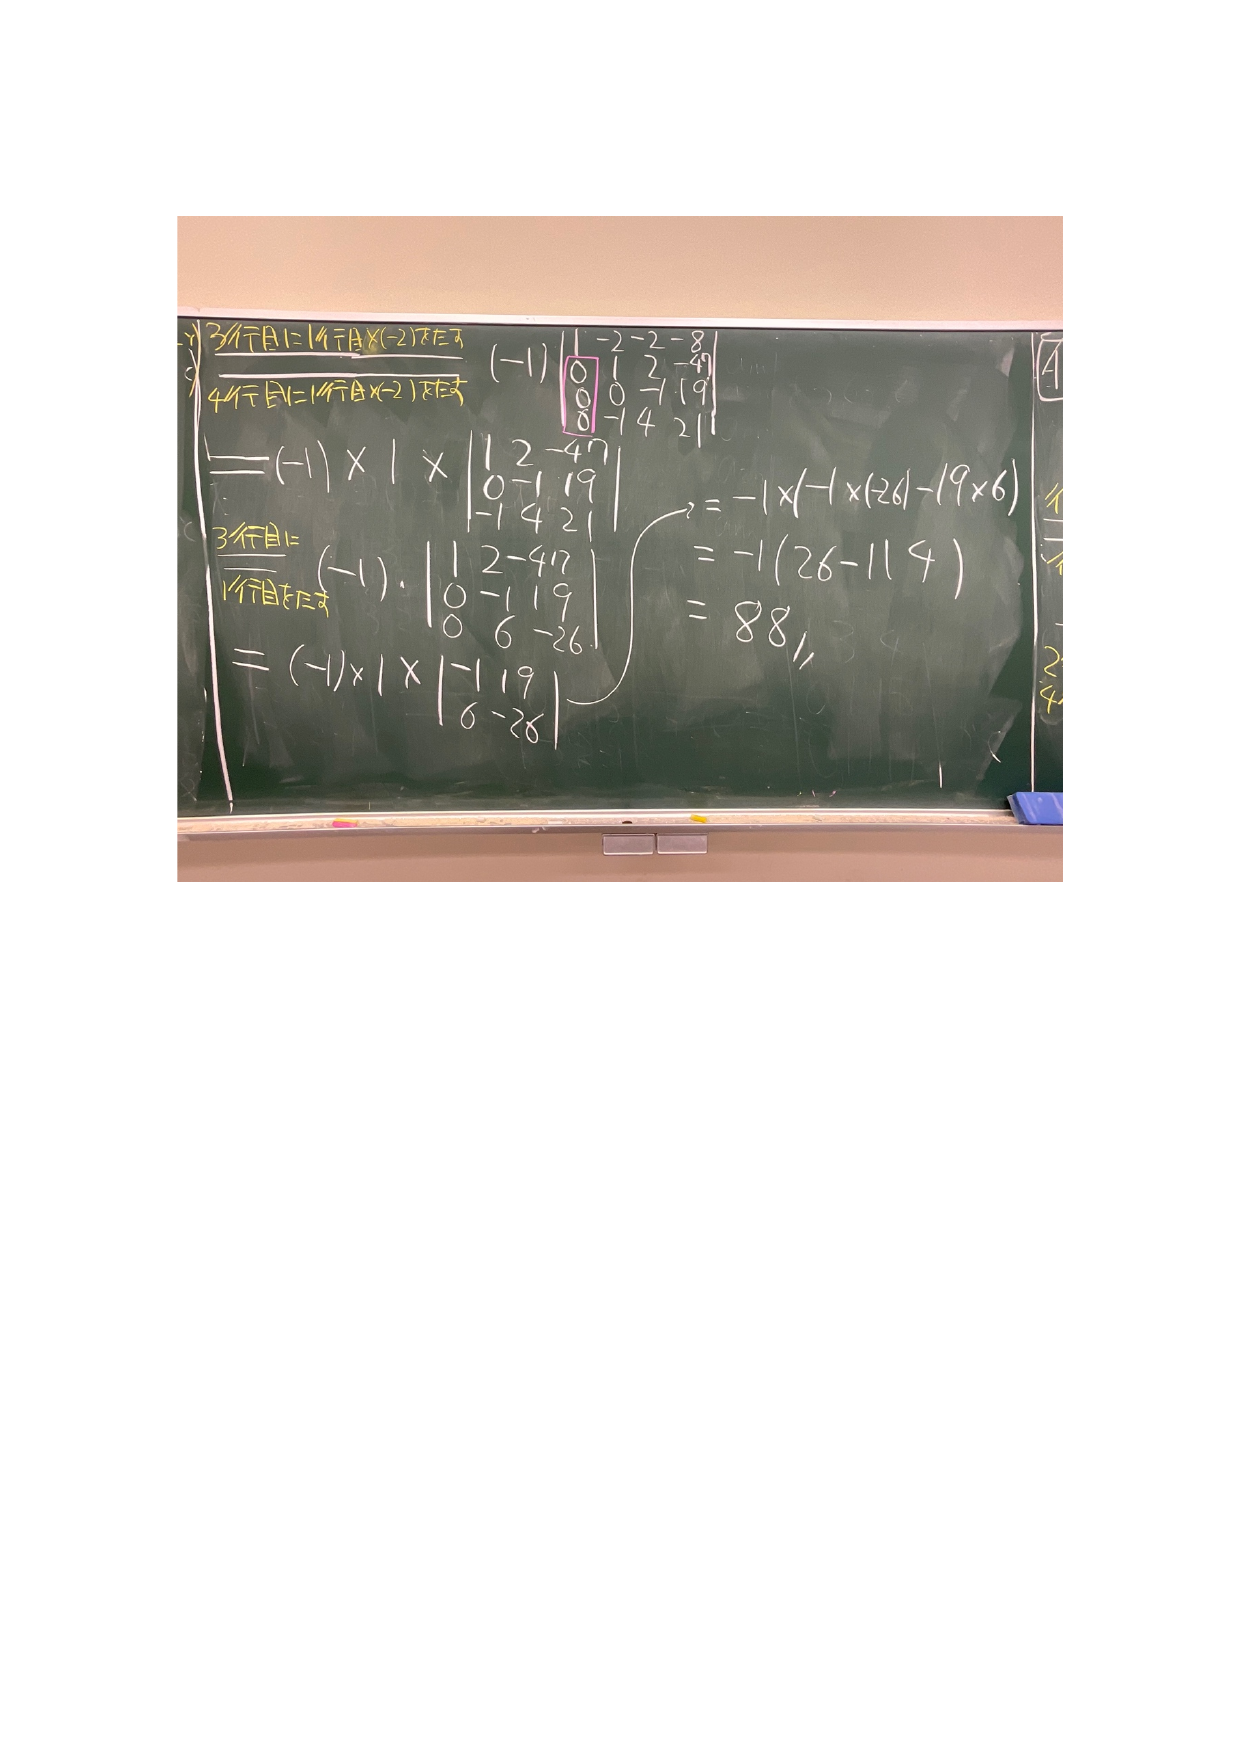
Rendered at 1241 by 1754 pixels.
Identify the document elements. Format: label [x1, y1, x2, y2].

picture [177, 216, 1063, 882]
